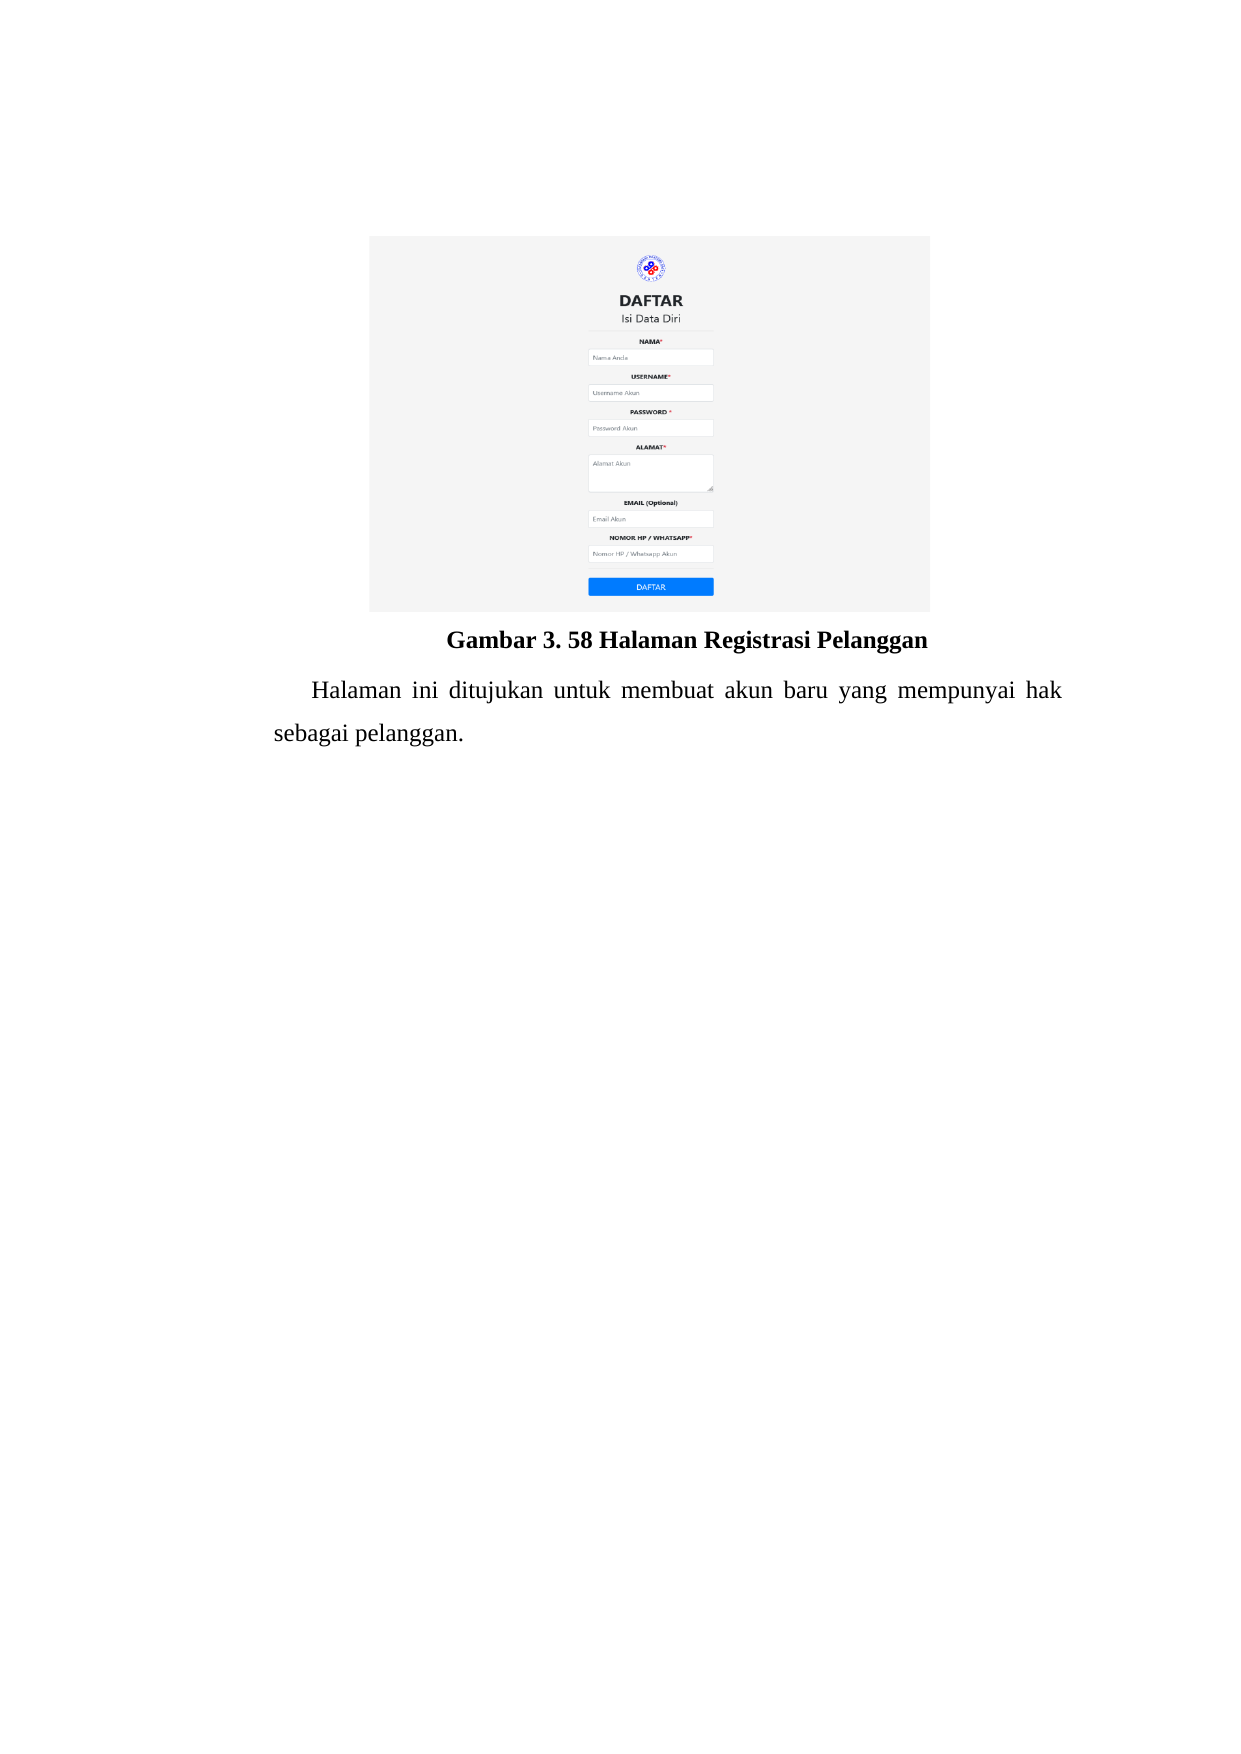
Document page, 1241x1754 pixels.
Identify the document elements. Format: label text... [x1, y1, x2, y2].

text Gambar 3. 58 Halaman Registrasi Pelanggan [311, 625, 1063, 654]
text Halaman ini ditujukan untuk membuat akun baru yang mempunyai hak sebagai pelanggan. [274, 675, 1063, 747]
picture [369, 236, 931, 612]
